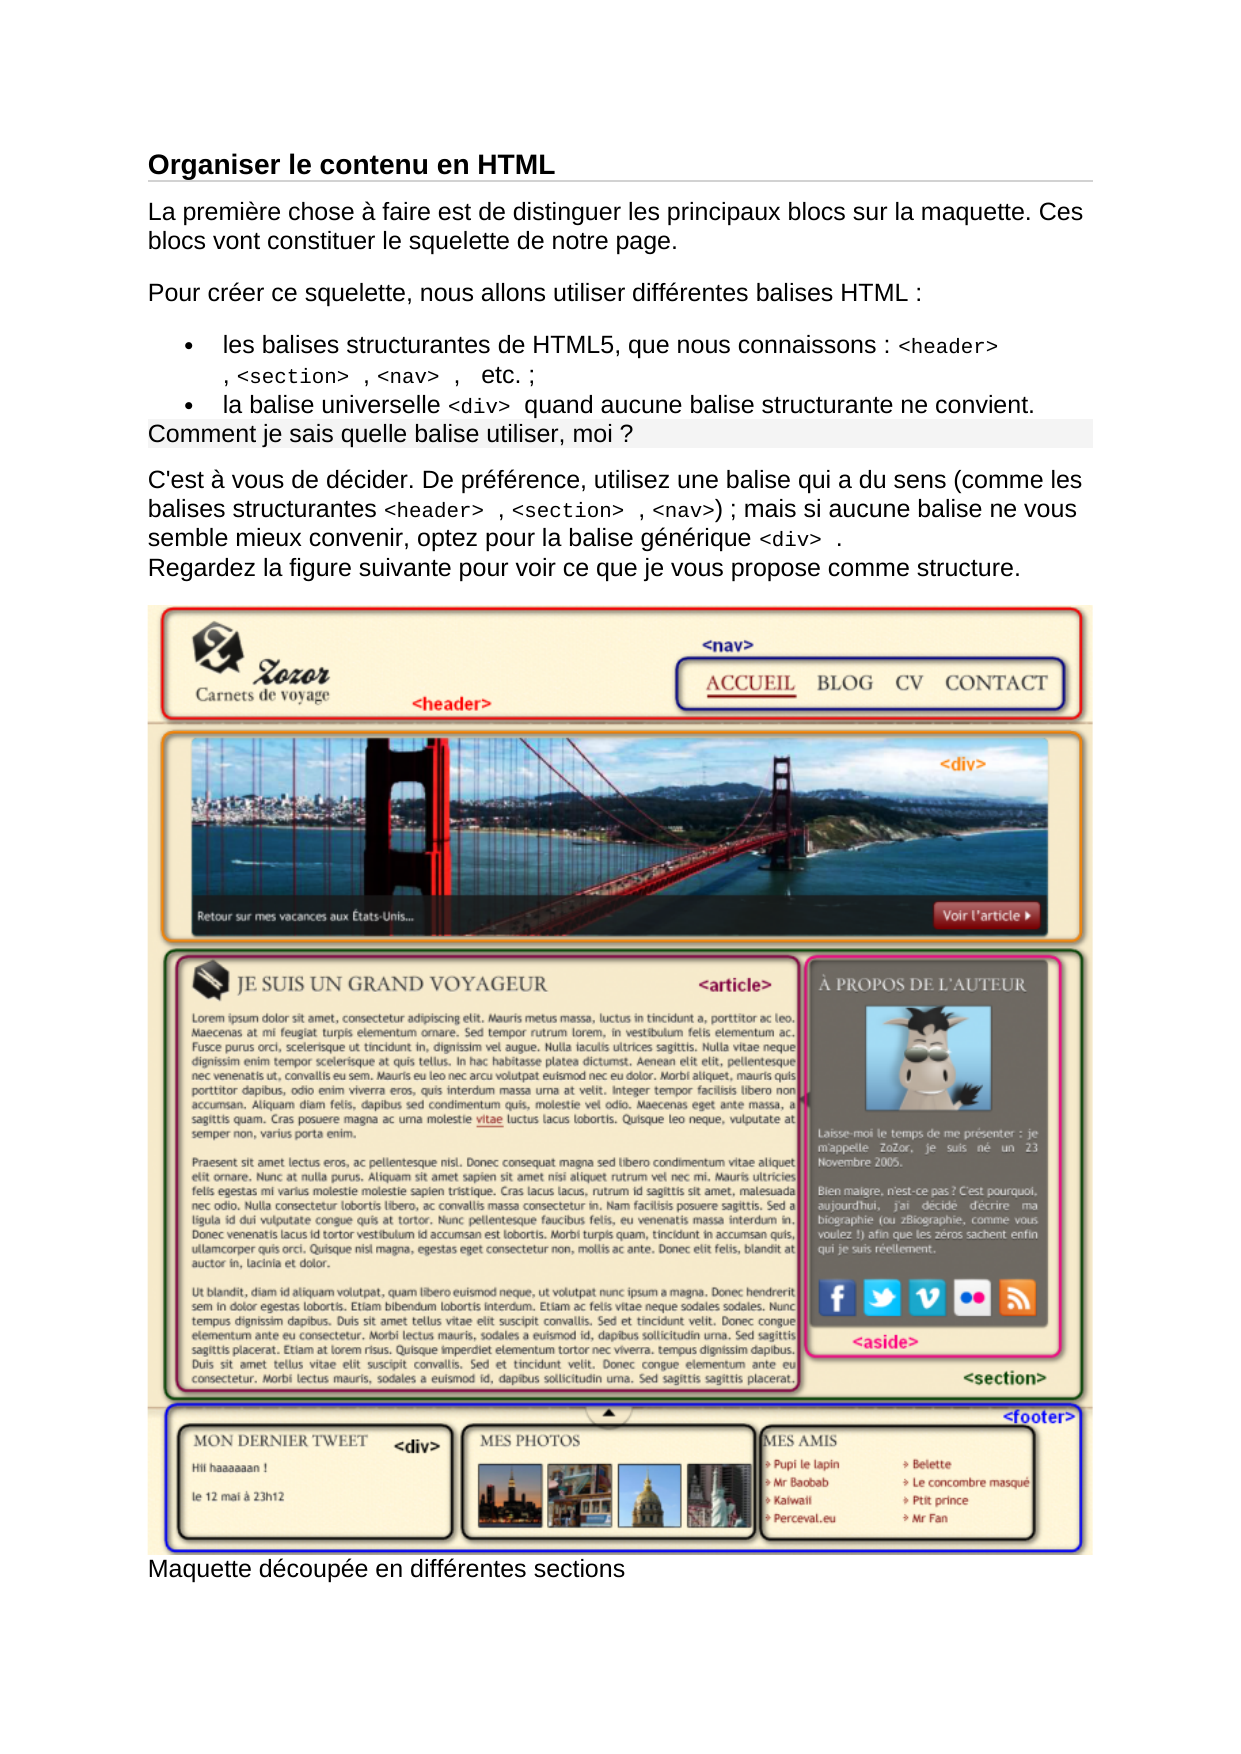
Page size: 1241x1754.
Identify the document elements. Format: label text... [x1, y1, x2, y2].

text Regardez la figure suivante pour voir ce que je vous propose comme structure. [148, 553, 1093, 582]
text Pour créer ce squelette, nous allons utiliser différentes balises HTML : [148, 278, 1093, 307]
text La première chose à faire est de distinguer les principaux blocs sur la maquette. Ces blocs vont constituer le squelette de notre page. [148, 197, 1093, 255]
text C'est à vous de décider. De préférence, utilisez une balise qui a du sens (comme les balises structurantes <header> , <section> , <nav>) ; mais si aucune balise ne vous semble mieux convenir, optez pour la balise générique <div> . [148, 465, 1093, 553]
list les balises structurantes de HTML5, que nous connaissons : <header> , <section> , <nav> , etc. ; [185, 330, 1093, 390]
text Maquette découpée en différentes sections [148, 1555, 1093, 1583]
text Organiser le contenu en HTML [148, 148, 1093, 180]
text Comment je sais quelle balise utiliser, moi ? [148, 419, 1093, 448]
list la balise universelle <div> quand aucune balise structurante ne convient. [185, 390, 1093, 419]
picture [147, 605, 1093, 1555]
